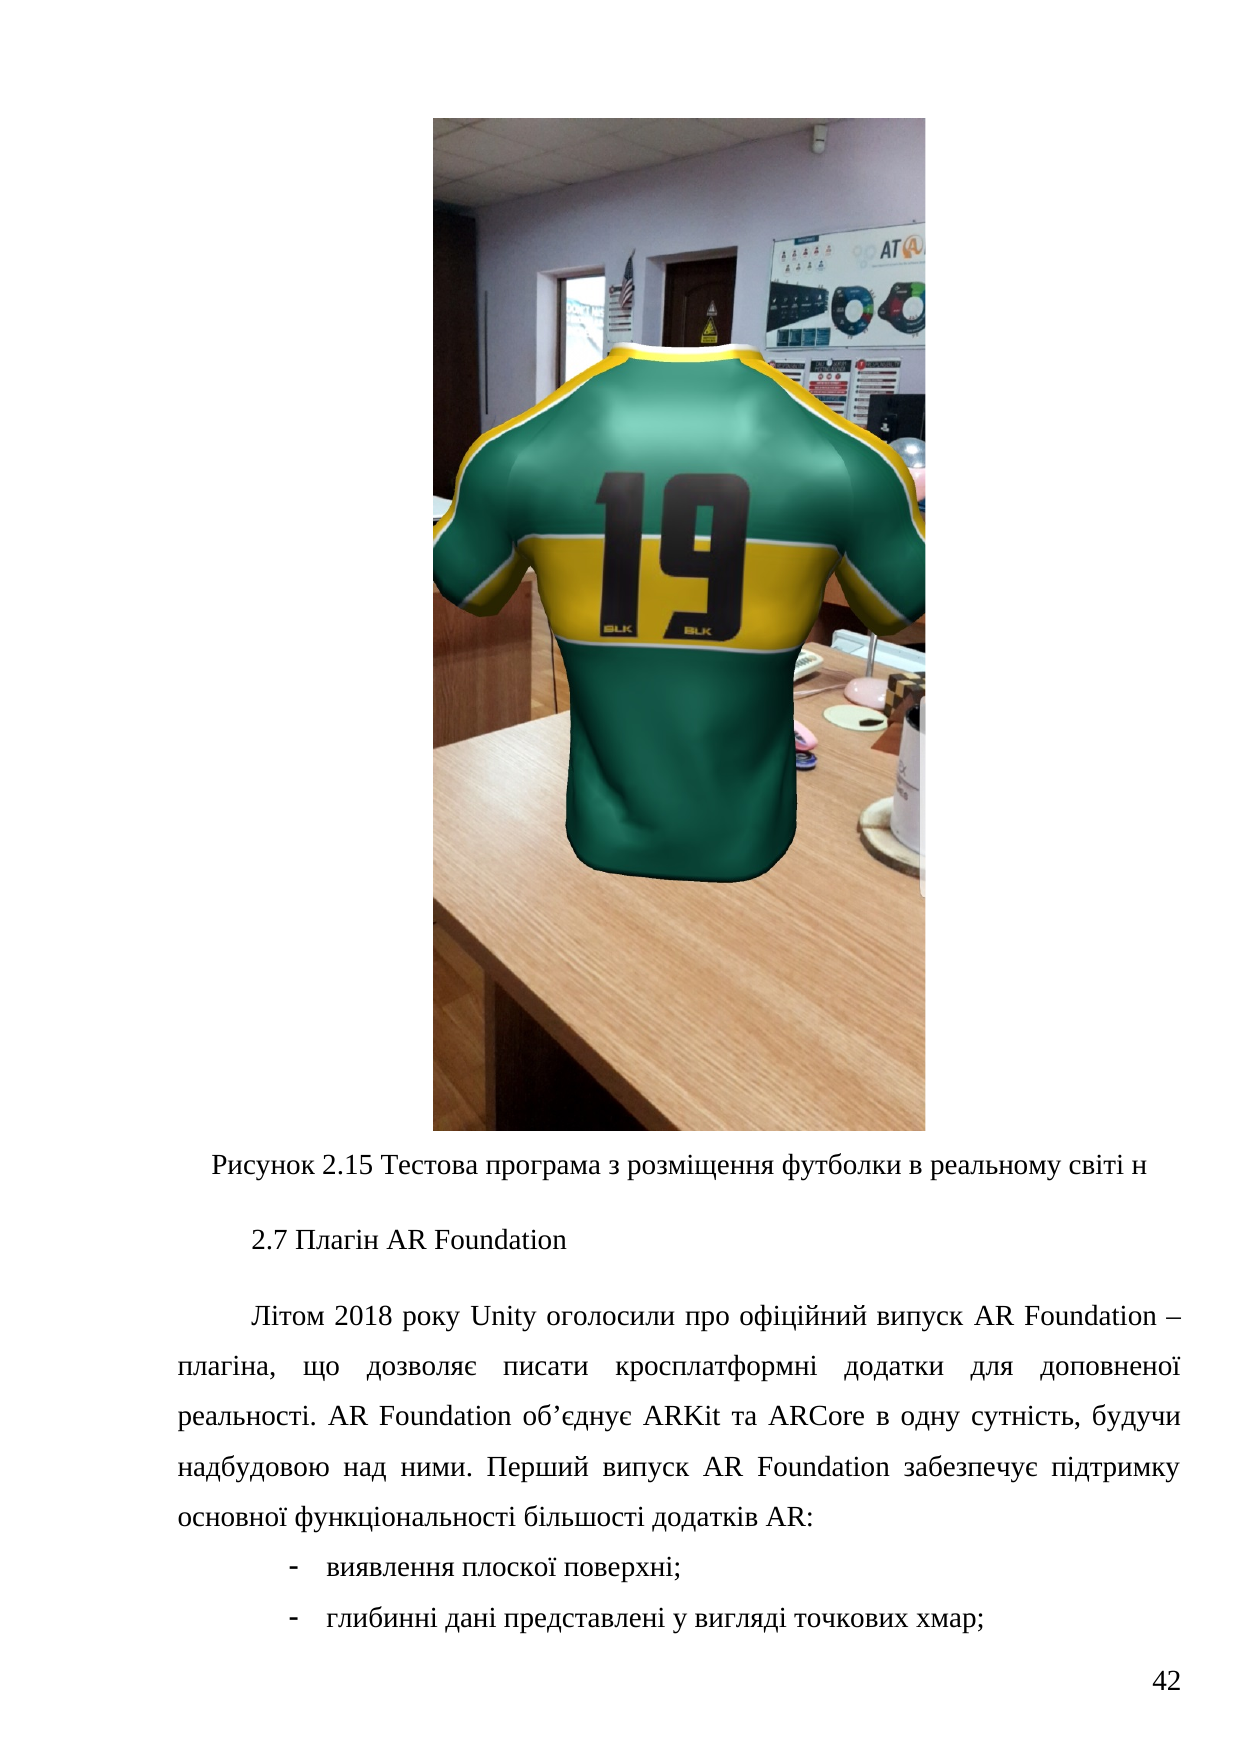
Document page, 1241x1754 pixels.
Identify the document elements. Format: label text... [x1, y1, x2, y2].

list виявлення плоскої поверхні; [288, 1549, 1181, 1583]
text Рисунок 2.15 Тестова програма з розміщення футболки в реальному світі н [177, 1147, 1181, 1181]
subtitle 2.7 Плагін AR Foundation [177, 1222, 1181, 1256]
text Літом 2018 року Unity оголосили про офіційний випуск AR Foundation – плагіна, що дозволяє писати кросплатформні додатки для доповненої реальності. AR Foundation об’єднує ARKit та ARCore в одну сутність, будучи надбудовою над ними. Перший випуск AR Foundation забезпечує підтримку основної функціональності більшості додатків AR: [177, 1298, 1181, 1532]
picture [433, 118, 926, 1131]
list глибинні дані представлені у вигляді точкових хмар; [288, 1600, 1181, 1633]
